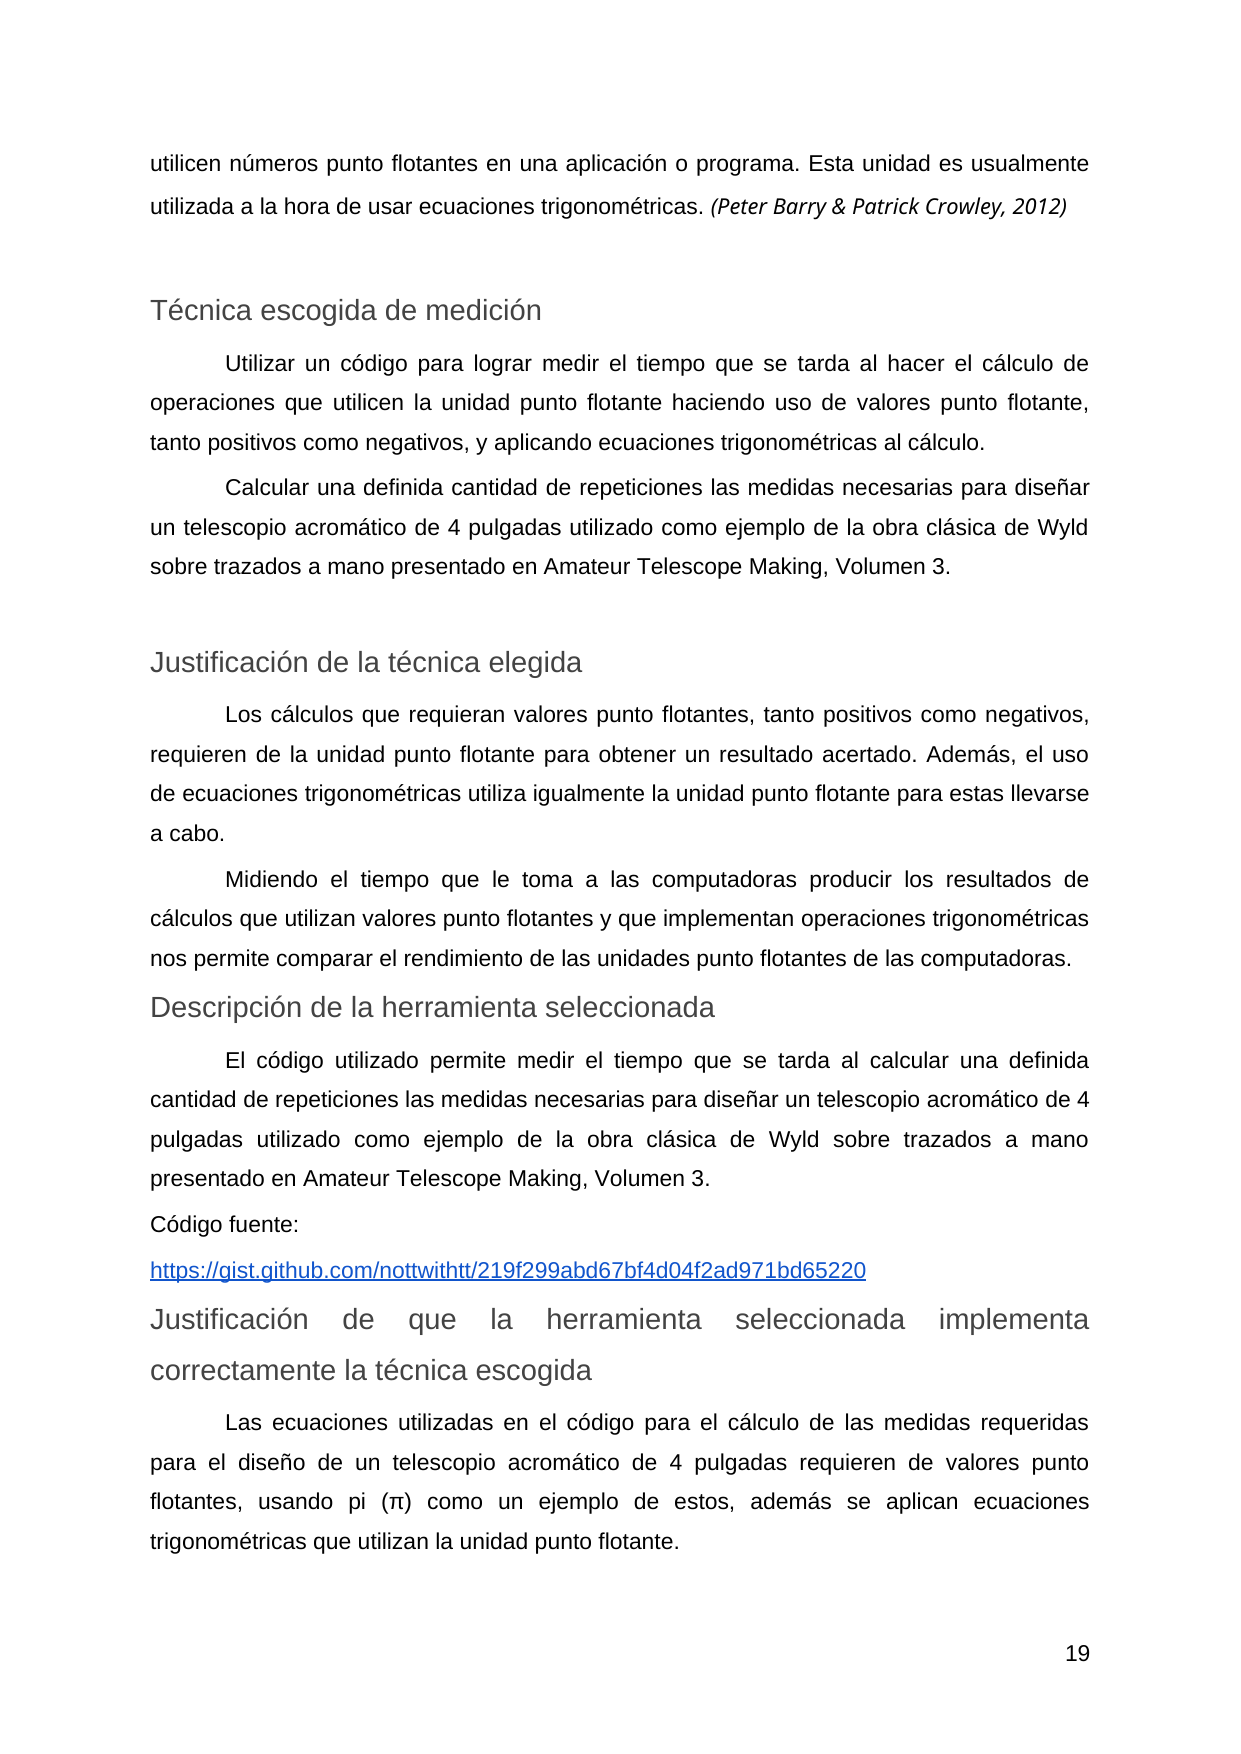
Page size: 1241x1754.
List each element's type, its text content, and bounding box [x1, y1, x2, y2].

text Código fuente: [150, 1211, 1090, 1237]
subtitle Justificación de la técnica elegida [150, 645, 1090, 678]
text https://gist.github.com/nottwithtt/219f299abd67bf4d04f2ad971bd65220 [150, 1257, 1090, 1283]
text Los cálculos que requieran valores punto flotantes, tanto positivos como negativos, requieren de la unidad punto flotante para obtener un resultado acertado. Además, el uso de ecuaciones trigonométricas utiliza igualmente la unidad punto flotante para estas llevarse a cabo. [150, 701, 1090, 846]
text Midiendo el tiempo que le toma a las computadoras producir los resultados de cálculos que utilizan valores punto flotantes y que implementan operaciones trigonométricas nos permite comparar el rendimiento de las unidades punto flotantes de las computadoras. [150, 866, 1090, 971]
text Calcular una definida cantidad de repeticiones las medidas necesarias para diseñar un telescopio acromático de 4 pulgadas utilizado como ejemplo de la obra clásica de Wyld sobre trazados a mano presentado en Amateur Telescope Making, Volumen 3. [150, 474, 1090, 580]
text El código utilizado permite medir el tiempo que se tarda al calcular una definida cantidad de repeticiones las medidas necesarias para diseñar un telescopio acromático de 4 pulgadas utilizado como ejemplo de la obra clásica de Wyld sobre trazados a mano presentado en Amateur Telescope Making, Volumen 3. [150, 1047, 1090, 1192]
subtitle Técnica escogida de medición [150, 293, 1090, 327]
text Utilizar un código para lograr medir el tiempo que se tarda al hacer el cálculo de operaciones que utilicen la unidad punto flotante haciendo uso de valores punto flotante, tanto positivos como negativos, y aplicando ecuaciones trigonométricas al cálculo. [150, 350, 1090, 455]
subtitle Descripción de la herramienta seleccionada [150, 990, 1090, 1024]
text Las ecuaciones utilizadas en el código para el cálculo de las medidas requeridas para el diseño de un telescopio acromático de 4 pulgadas requieren de valores punto flotantes, usando pi (π) como un ejemplo de estos, además se aplican ecuaciones trigonométricas que utilizan la unidad punto flotante. [150, 1409, 1090, 1554]
subtitle Justificación de que la herramienta seleccionada implementa correctamente la técnica escogida [150, 1302, 1090, 1386]
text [150, 150, 1090, 221]
